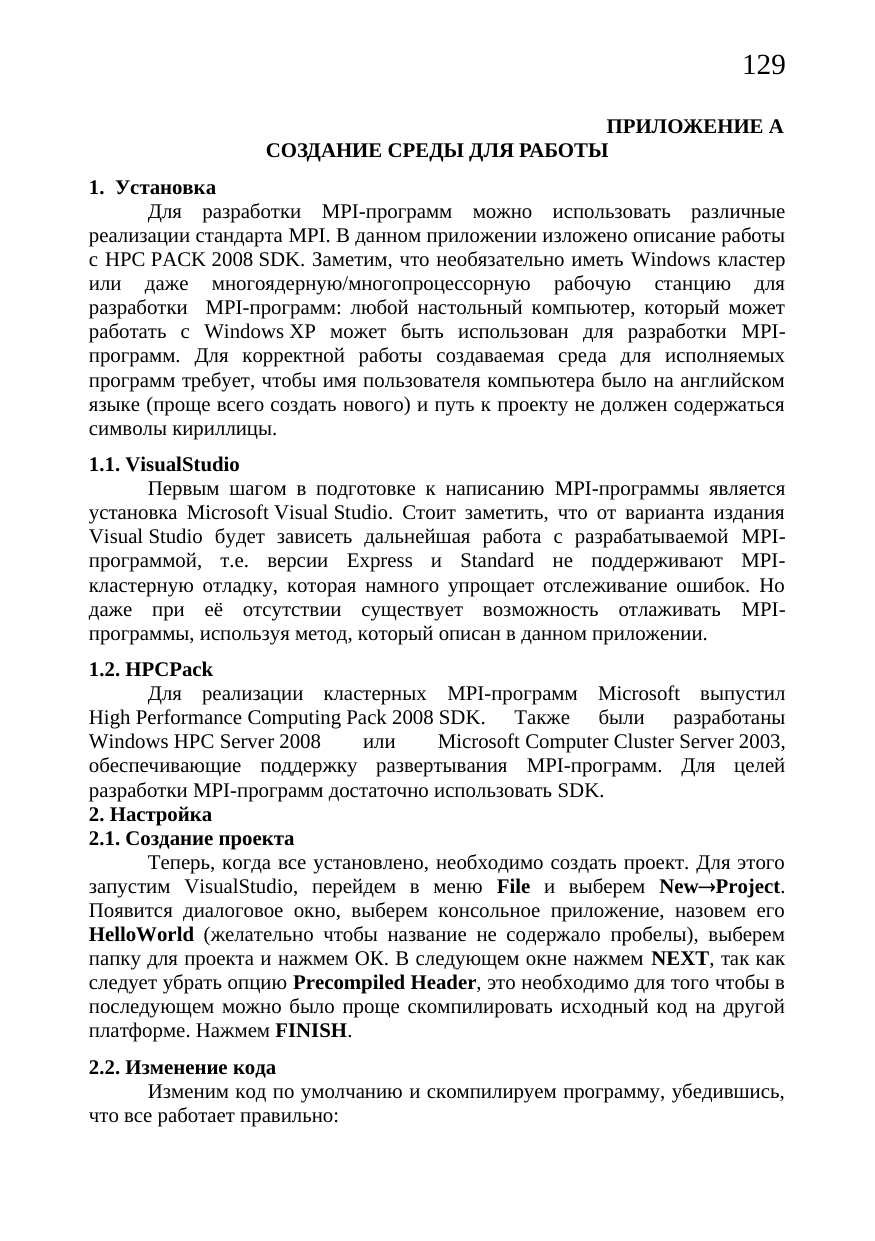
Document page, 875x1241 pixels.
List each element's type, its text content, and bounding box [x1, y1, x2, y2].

subtitle 2.2. Изменение кода [89, 1055, 785, 1079]
text Теперь, когда все установлено, необходимо создать проект. Для этого запустим VisualStudio, перейдем в меню File и выберем NewProject. Появится диалоговое окно, выберем консольное приложение, назовем его HelloWorld (желательно чтобы название не содержало пробелы), выберем папку для проекта и нажмем ОК. В следующем окне нажмем NEXT, так как следует убрать опцию Precompiled Header, это необходимо для того чтобы в последующем можно было проще скомпилировать исходный код на другой платформе. Нажмем FINISH. [89, 850, 785, 1042]
text Изменим код по умолчанию и скомпилируем программу, убедившись, что все работает правильно: [89, 1079, 785, 1127]
text Первым шагом в подготовке к написанию MPI-программы является установка Microsoft Visual Studio. Стоит заметить, что от варианта издания Visual Studio будет зависеть дальнейшая работа с разрабатываемой MPI-программой, т.е. версии Express и Standard не поддерживают MPI-кластерную отладку, которая намного упрощает отслеживание ошибок. Но даже при её отсутствии существует возможность отлаживать MPI-программы, используя метод, который описан в данном приложении. [89, 476, 785, 645]
subtitle 1. Установка [89, 175, 785, 199]
text Для разработки MPI-программ можно использовать различные реализации стандарта MPI. В данном приложении изложено описание работы с HPC PACK 2008 SDK. Заметим, что необязательно иметь Windows кластер или даже многоядерную/многопроцессорную рабочую станцию для разработки MPI-программ: любой настольный компьютер, который может работать с Windows XP может быть использован для разработки MPI-программ. Для корректной работы создаваемая среда для исполняемых программ требует, чтобы имя пользователя компьютера было на английском языке (проще всего создать нового) и путь к проекту не должен содержаться символы кириллицы. [89, 199, 785, 440]
subtitle 1.1. VisualStudio [89, 452, 785, 476]
subtitle Приложение А Создание среды для работы [89, 114, 785, 162]
subtitle 2.1. Создание проекта [89, 826, 785, 850]
text Для реализации кластерных MPI-программ Microsoft выпустил High Performance Computing Pack 2008 SDK. Также были разработаны Windows HPC Server 2008 или Microsoft Computer Cluster Server 2003, обеспечивающие поддержку развертывания MPI-программ. Для целей разработки MPI-программ достаточно использовать SDK. [89, 681, 785, 802]
subtitle 2. Настройка [89, 802, 785, 826]
subtitle 1.2. HPCPack [89, 657, 785, 681]
